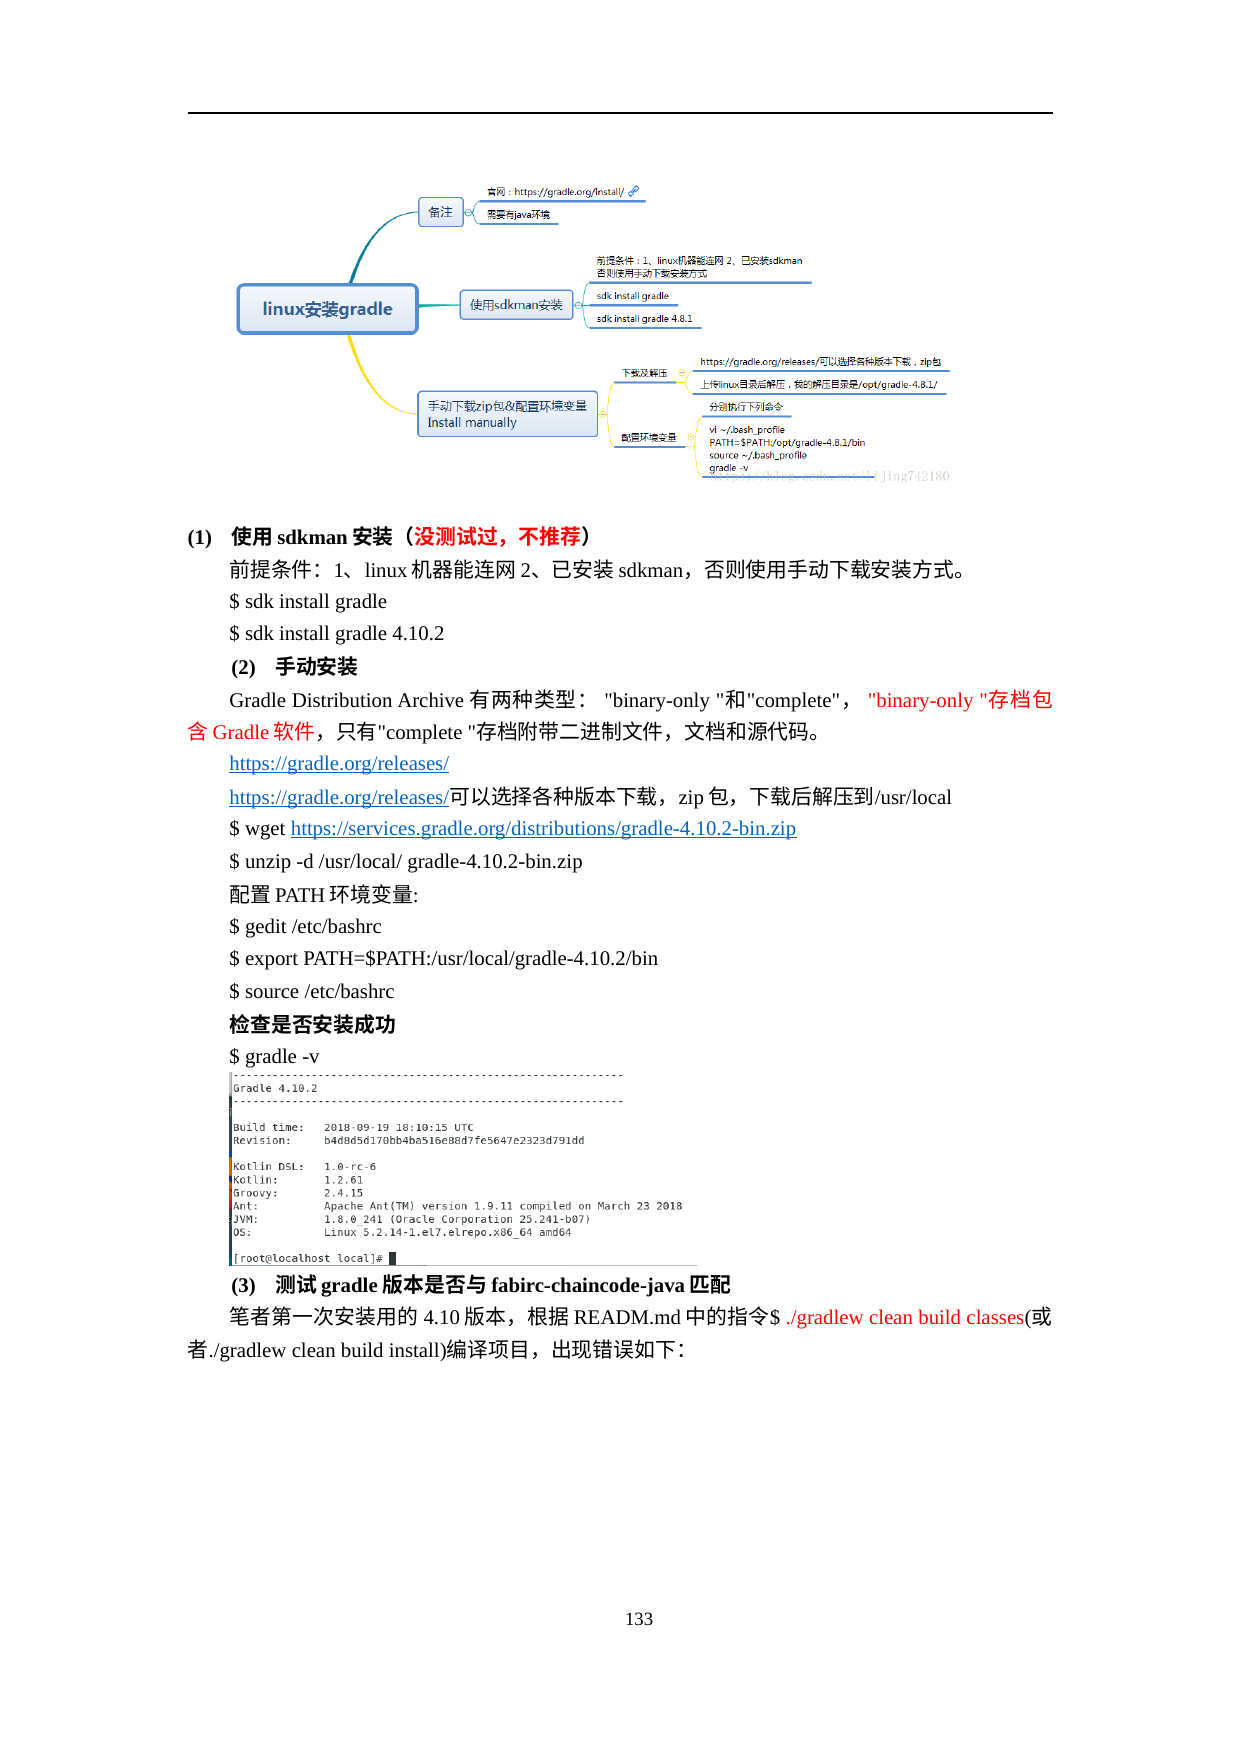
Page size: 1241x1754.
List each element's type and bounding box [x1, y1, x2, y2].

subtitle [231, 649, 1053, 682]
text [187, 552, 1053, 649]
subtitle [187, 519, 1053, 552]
picture [229, 1072, 698, 1266]
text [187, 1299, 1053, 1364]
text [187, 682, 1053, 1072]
picture [229, 162, 957, 490]
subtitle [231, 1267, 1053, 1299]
